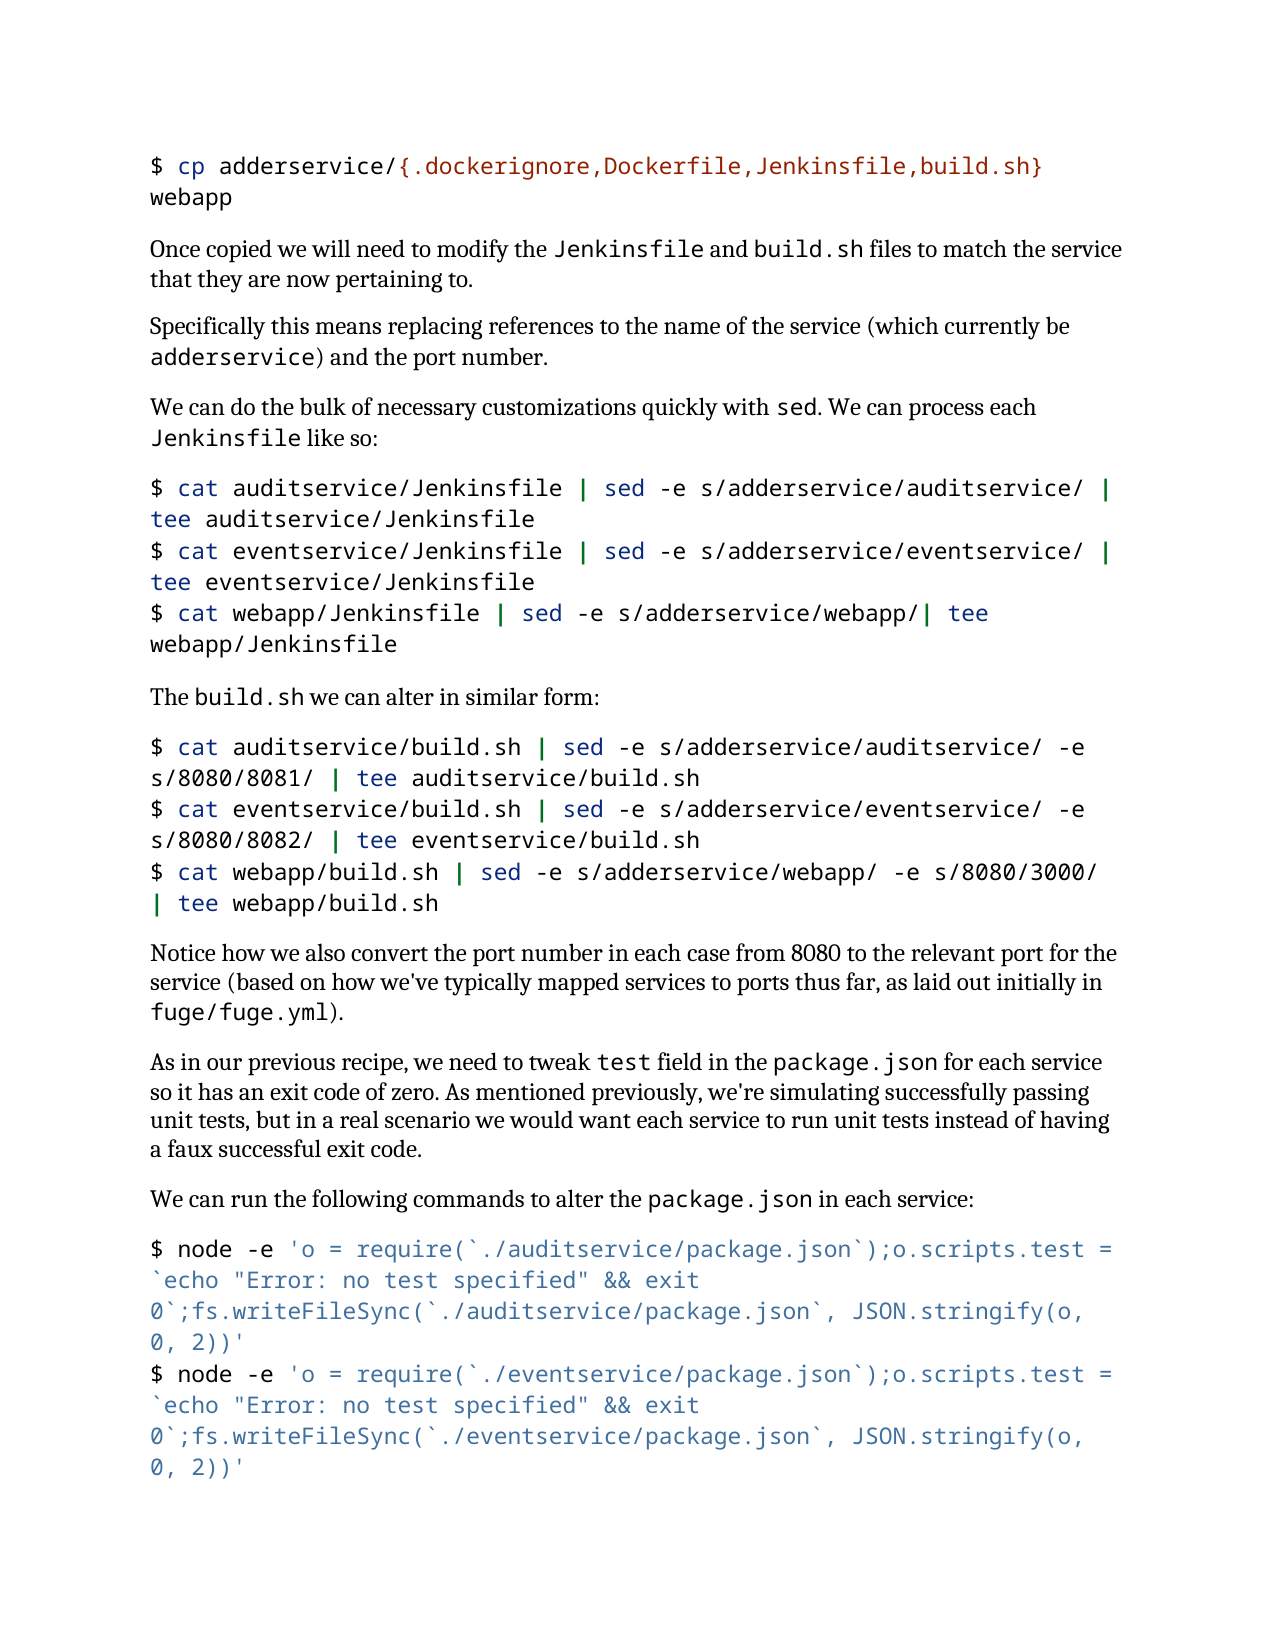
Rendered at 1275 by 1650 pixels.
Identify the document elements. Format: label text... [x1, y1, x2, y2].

text Notice how we also convert the port number in each case from 8080 to the relevant port for the service (based on how we've typically mapped services to ports thus far, as laid out initially in fuge/fuge.yml). [150, 939, 1125, 1027]
text The build.sh we can alter in similar form: [150, 680, 1125, 712]
text $ cat auditservice/Jenkinsfile | sed -e s/adderservice/auditservice/ | tee auditservice/Jenkinsfile $ cat eventservice/Jenkinsfile | sed -e s/adderservice/eventservice/ | tee eventservice/Jenkinsfile $ cat webapp/Jenkinsfile | sed -e s/adderservice/webapp/| tee webapp/Jenkinsfile [150, 472, 1125, 659]
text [150, 1232, 1125, 1482]
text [150, 150, 1125, 212]
text Specifically this means replacing references to the name of the service (which currently be adderservice) and the port number. [150, 312, 1125, 372]
text As in our previous recipe, we need to tweak test field in the package.json for each service so it has an exit code of zero. As mentioned previously, we're simulating successfully passing unit tests, but in a real scenario we would want each service to run unit tests instead of having a faux successful exit code. [150, 1046, 1125, 1164]
text We can run the following commands to alter the package.json in each service: [150, 1182, 1125, 1214]
text We can do the bulk of necessary customizations quickly with sed. We can process each Jenkinsfile like so: [150, 391, 1125, 453]
text Once copied we will need to modify the Jenkinsfile and build.sh files to match the service that they are now pertaining to. [150, 233, 1125, 293]
text $ cat auditservice/build.sh | sed -e s/adderservice/auditservice/ -e s/8080/8081/ | tee auditservice/build.sh $ cat eventservice/build.sh | sed -e s/adderservice/eventservice/ -e s/8080/8082/ | tee eventservice/build.sh $ cat webapp/build.sh | sed -e s/adderservice/webapp/ -e s/8080/3000/ | tee webapp/build.sh [150, 730, 1125, 918]
